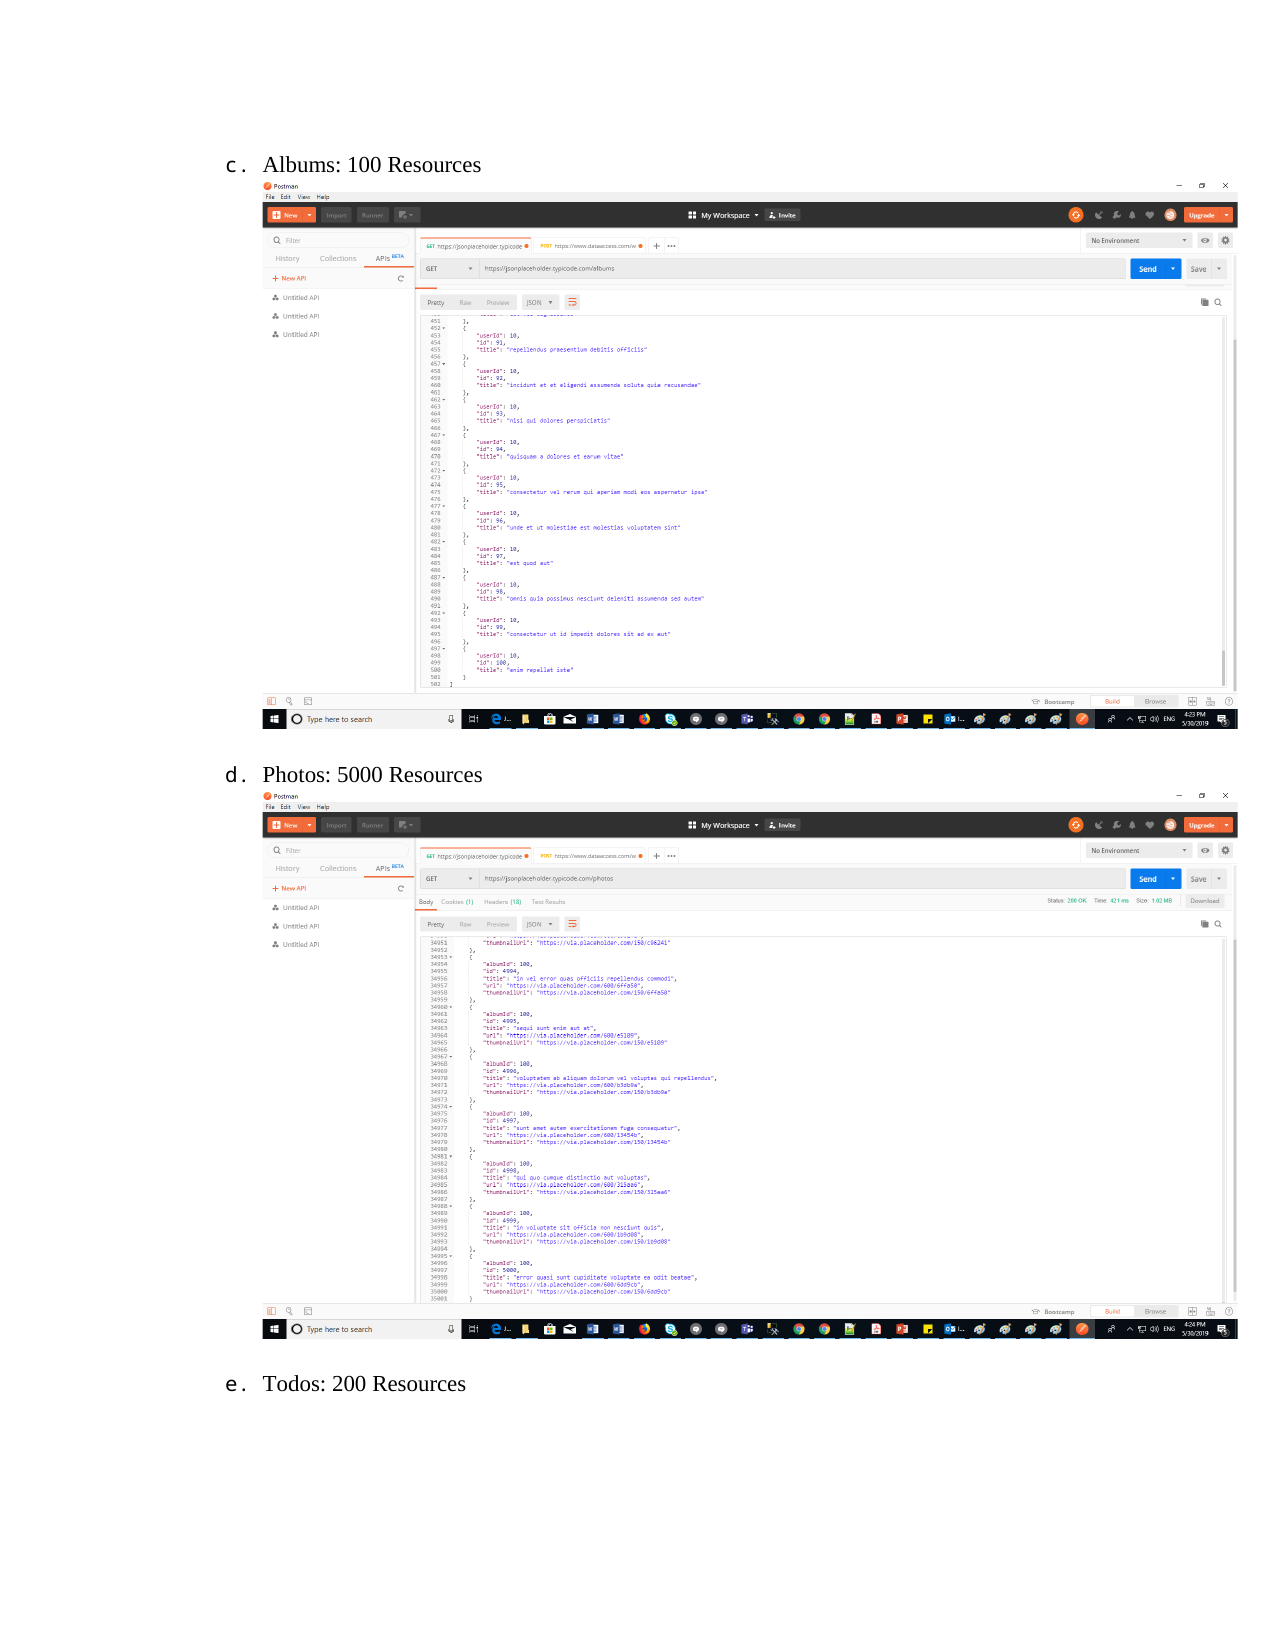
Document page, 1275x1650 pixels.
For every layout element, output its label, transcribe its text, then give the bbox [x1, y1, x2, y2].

list Photos: 5000 Resources [225, 760, 1125, 788]
list Albums: 100 Resources [225, 150, 1125, 178]
picture [262, 790, 1238, 1339]
list Todos: 200 Resources [225, 1369, 1125, 1398]
picture [262, 180, 1238, 729]
